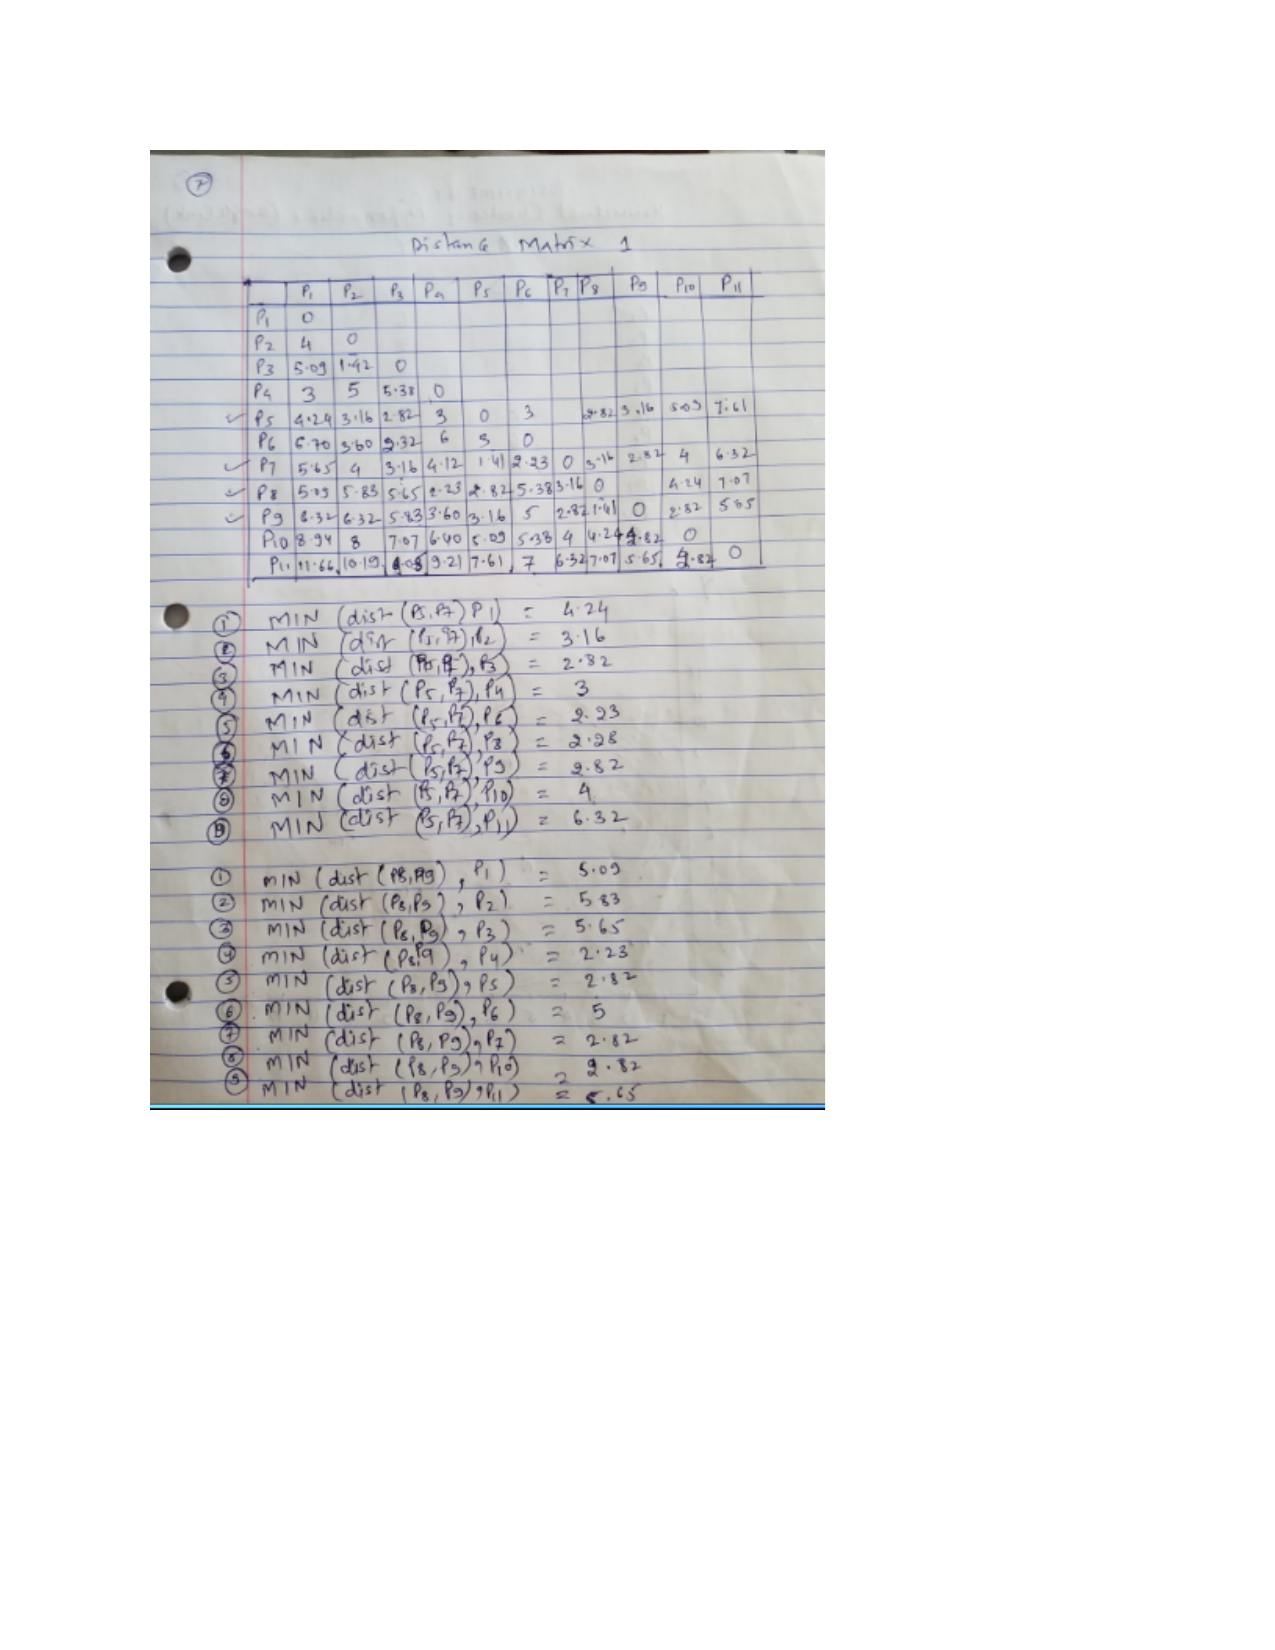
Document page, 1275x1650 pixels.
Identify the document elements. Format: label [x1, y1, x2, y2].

picture [150, 150, 826, 1110]
